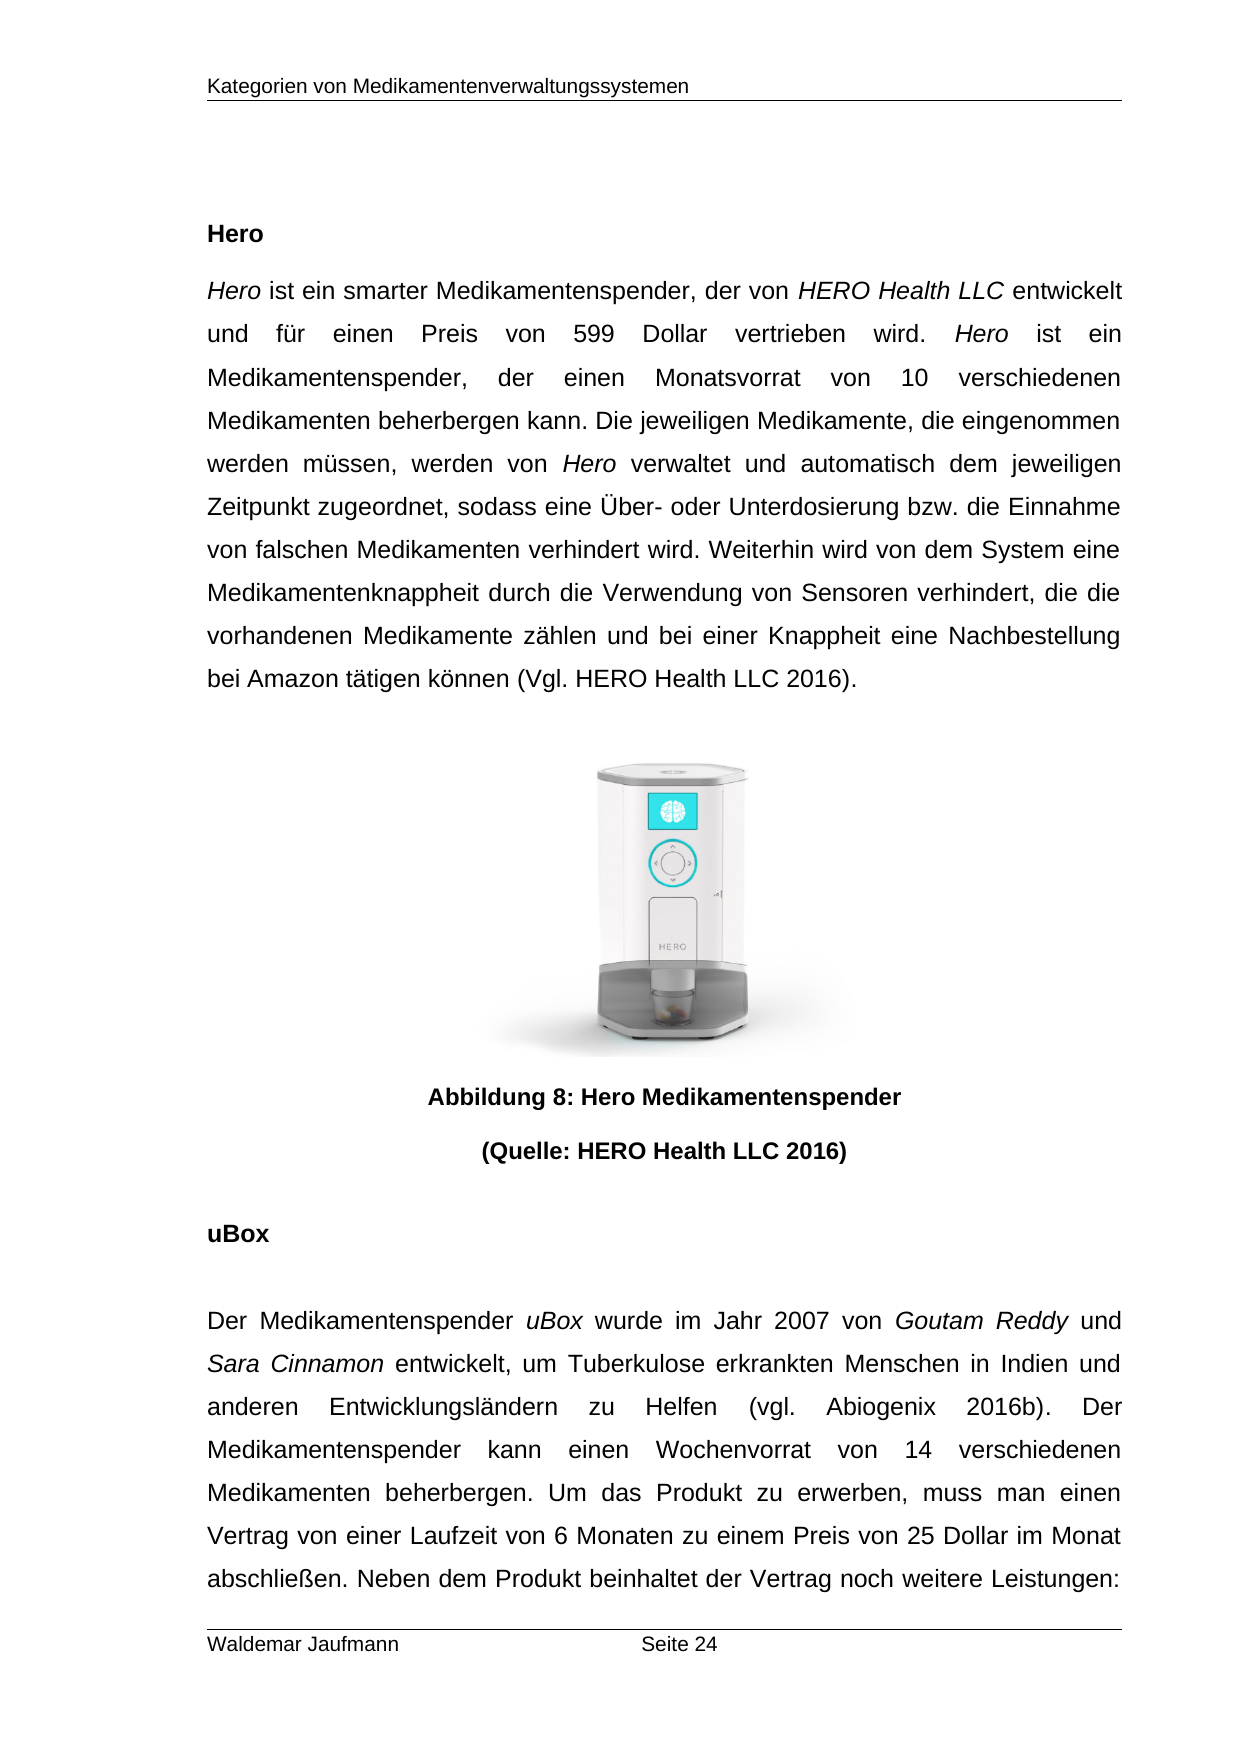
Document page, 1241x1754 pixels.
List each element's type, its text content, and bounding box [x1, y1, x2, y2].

text uBox [207, 1219, 1122, 1248]
text Abbildung 8: Hero Medikamentenspender [207, 1083, 1122, 1111]
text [207, 1306, 1122, 1593]
text Hero [207, 219, 1122, 247]
text Hero ist ein smarter Medikamentenspender, der von HERO Health LLC entwickelt und für einen Preis von 599 Dollar vertrieben wird. Hero ist ein Medikamentenspender, der einen Monatsvorrat von 10 verschiedenen Medikamenten beherbergen kann. Die jeweiligen Medikamente, die eingenommen werden müssen, werden von Hero verwaltet und automatisch dem jeweiligen Zeitpunkt zugeordnet, sodass eine Über- oder Unterdosierung bzw. die Einnahme von falschen Medikamenten verhindert wird. Weiterhin wird von dem System eine Medikamentenknappheit durch die Verwendung von Sensoren verhindert, die die vorhandenen Medikamente zählen und bei einer Knappheit eine Nachbestellung bei Amazon tätigen können (Vgl. HERO Health LLC 2016). [207, 276, 1122, 693]
picture [477, 750, 852, 1057]
text (Quelle: HERO Health LLC 2016) [207, 1137, 1122, 1164]
